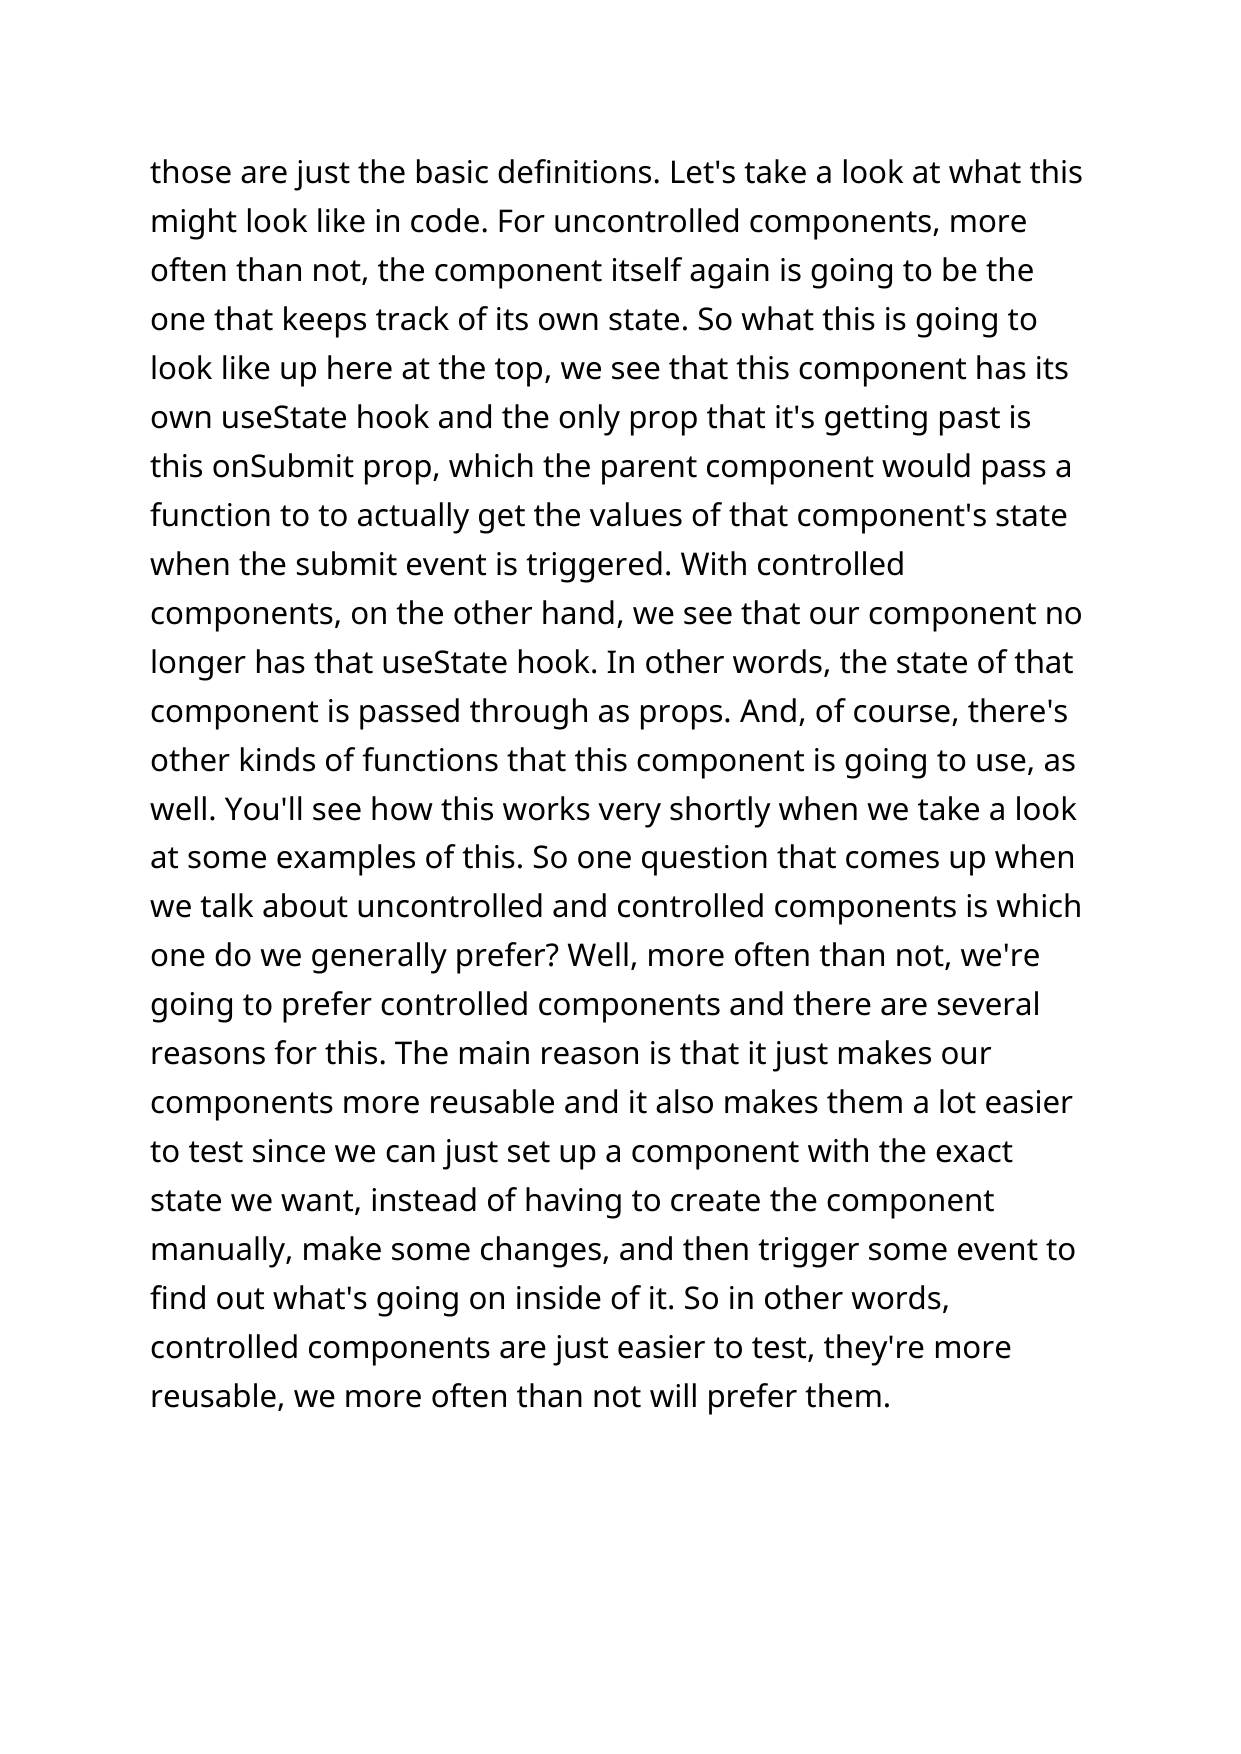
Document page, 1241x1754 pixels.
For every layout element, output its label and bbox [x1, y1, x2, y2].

text [150, 150, 1090, 1417]
